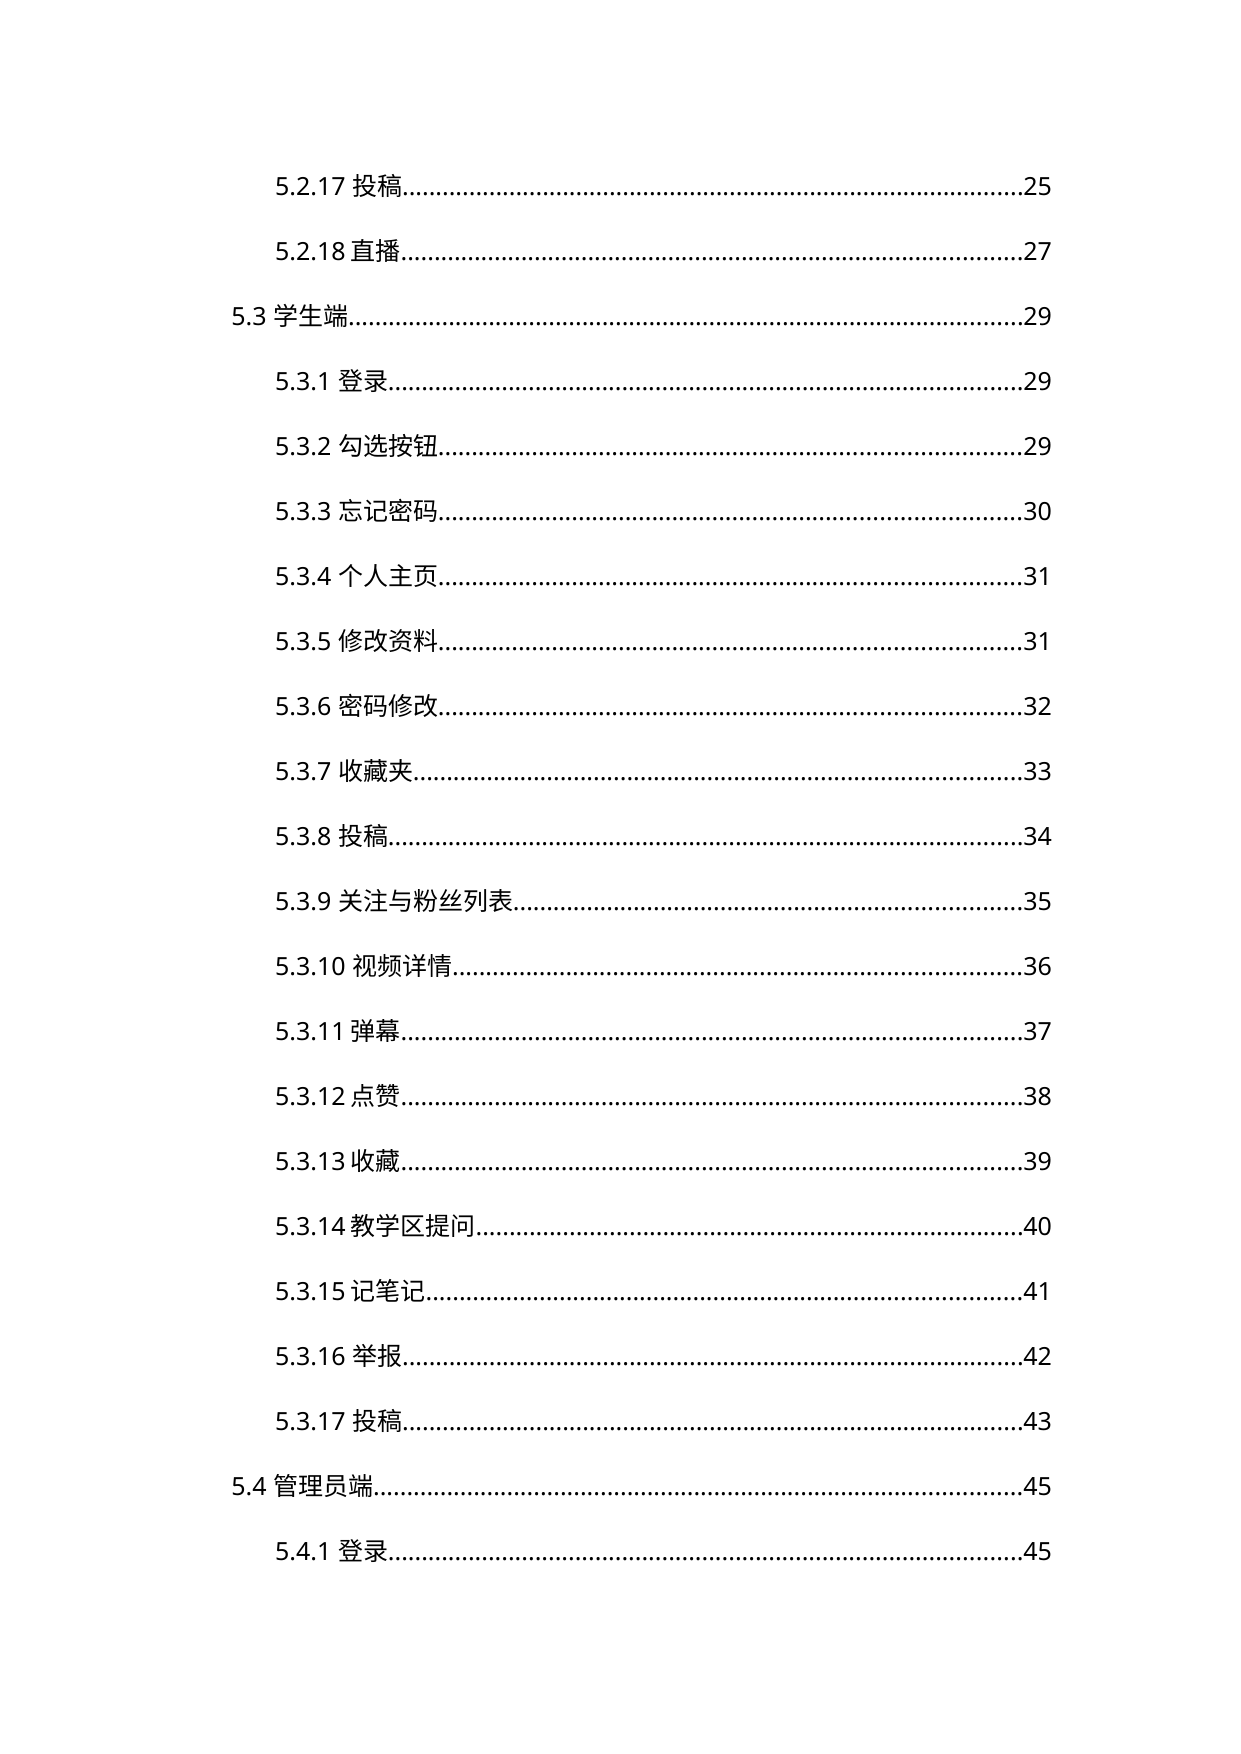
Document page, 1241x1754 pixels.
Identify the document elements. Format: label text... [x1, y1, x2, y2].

text 5.3.5 修改资料 31 [275, 607, 1053, 672]
text 5.3.2 勾选按钮 29 [275, 412, 1053, 477]
text 5.3.1 登录 29 [275, 347, 1053, 412]
text 5.2.17 投稿 25 [275, 152, 1053, 217]
text 5.3 学生端 29 [231, 282, 1053, 347]
text 5.3.7 收藏夹 33 [275, 737, 1053, 802]
text 5.3.10 视频详情 36 [275, 932, 1053, 997]
text 5.3.16 举报 42 [275, 1322, 1053, 1387]
text 5.2.18直播 27 [275, 217, 1053, 282]
text 5.3.11弹幕 37 [275, 997, 1053, 1062]
text 5.3.6 密码修改 32 [275, 672, 1053, 737]
text 5.3.4 个人主页 31 [275, 542, 1053, 607]
text 5.3.14教学区提问 40 [275, 1192, 1053, 1257]
text 5.3.3 忘记密码 30 [275, 477, 1053, 542]
text 5.4 管理员端 45 [231, 1452, 1053, 1517]
text 5.3.15记笔记 41 [275, 1257, 1053, 1322]
text 5.3.13收藏 39 [275, 1127, 1053, 1192]
text 5.3.8 投稿 34 [275, 802, 1053, 867]
text 5.3.17 投稿 43 [275, 1387, 1053, 1452]
text 5.4.1 登录 45 [275, 1517, 1053, 1582]
text 5.3.12点赞 38 [275, 1062, 1053, 1127]
text 5.3.9 关注与粉丝列表 35 [275, 867, 1053, 932]
